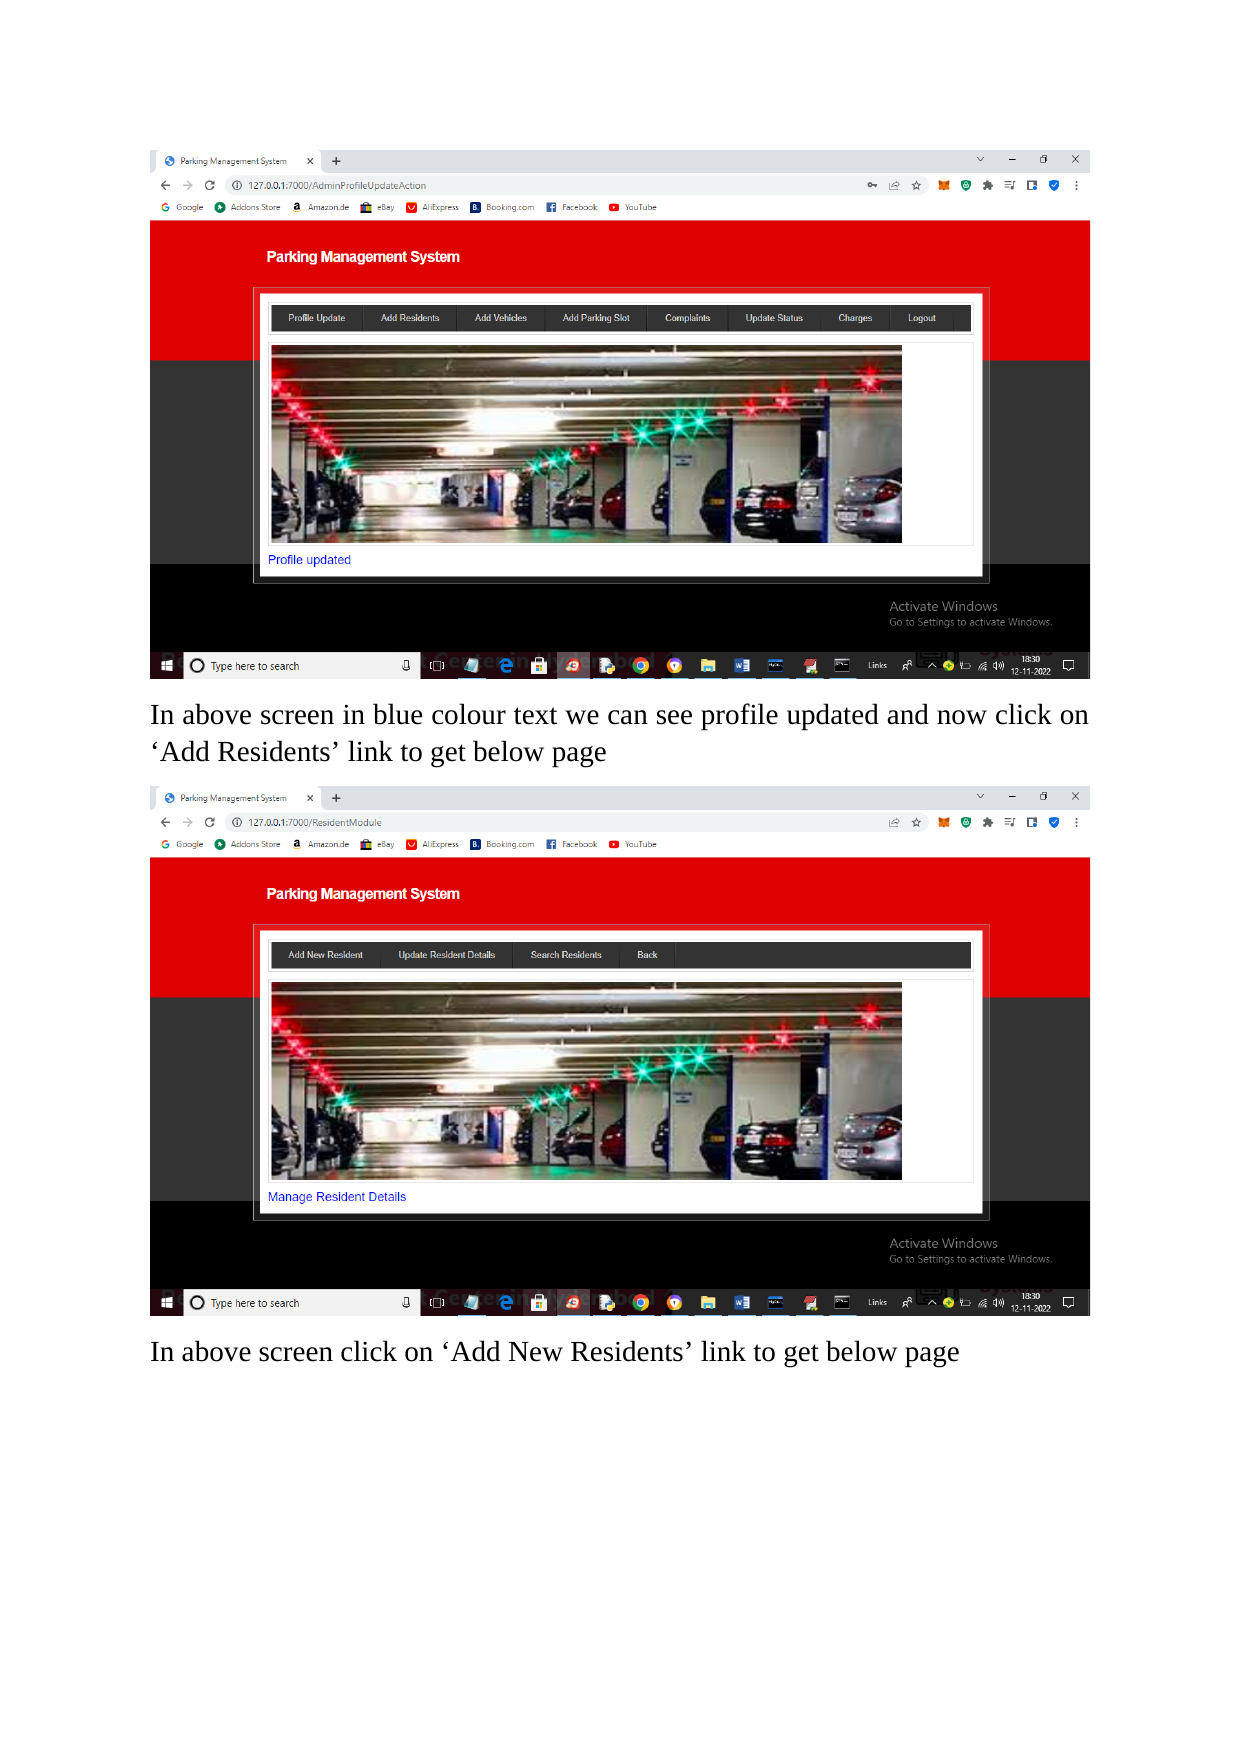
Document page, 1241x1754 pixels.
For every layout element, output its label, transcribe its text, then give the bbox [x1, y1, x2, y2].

picture [150, 786, 1091, 1316]
text In above screen in blue colour text we can see profile updated and now click on ‘Add Residents’ link to get below page [150, 697, 1090, 767]
picture [150, 150, 1091, 679]
text In above screen click on ‘Add New Residents’ link to get below page [150, 1334, 1090, 1367]
